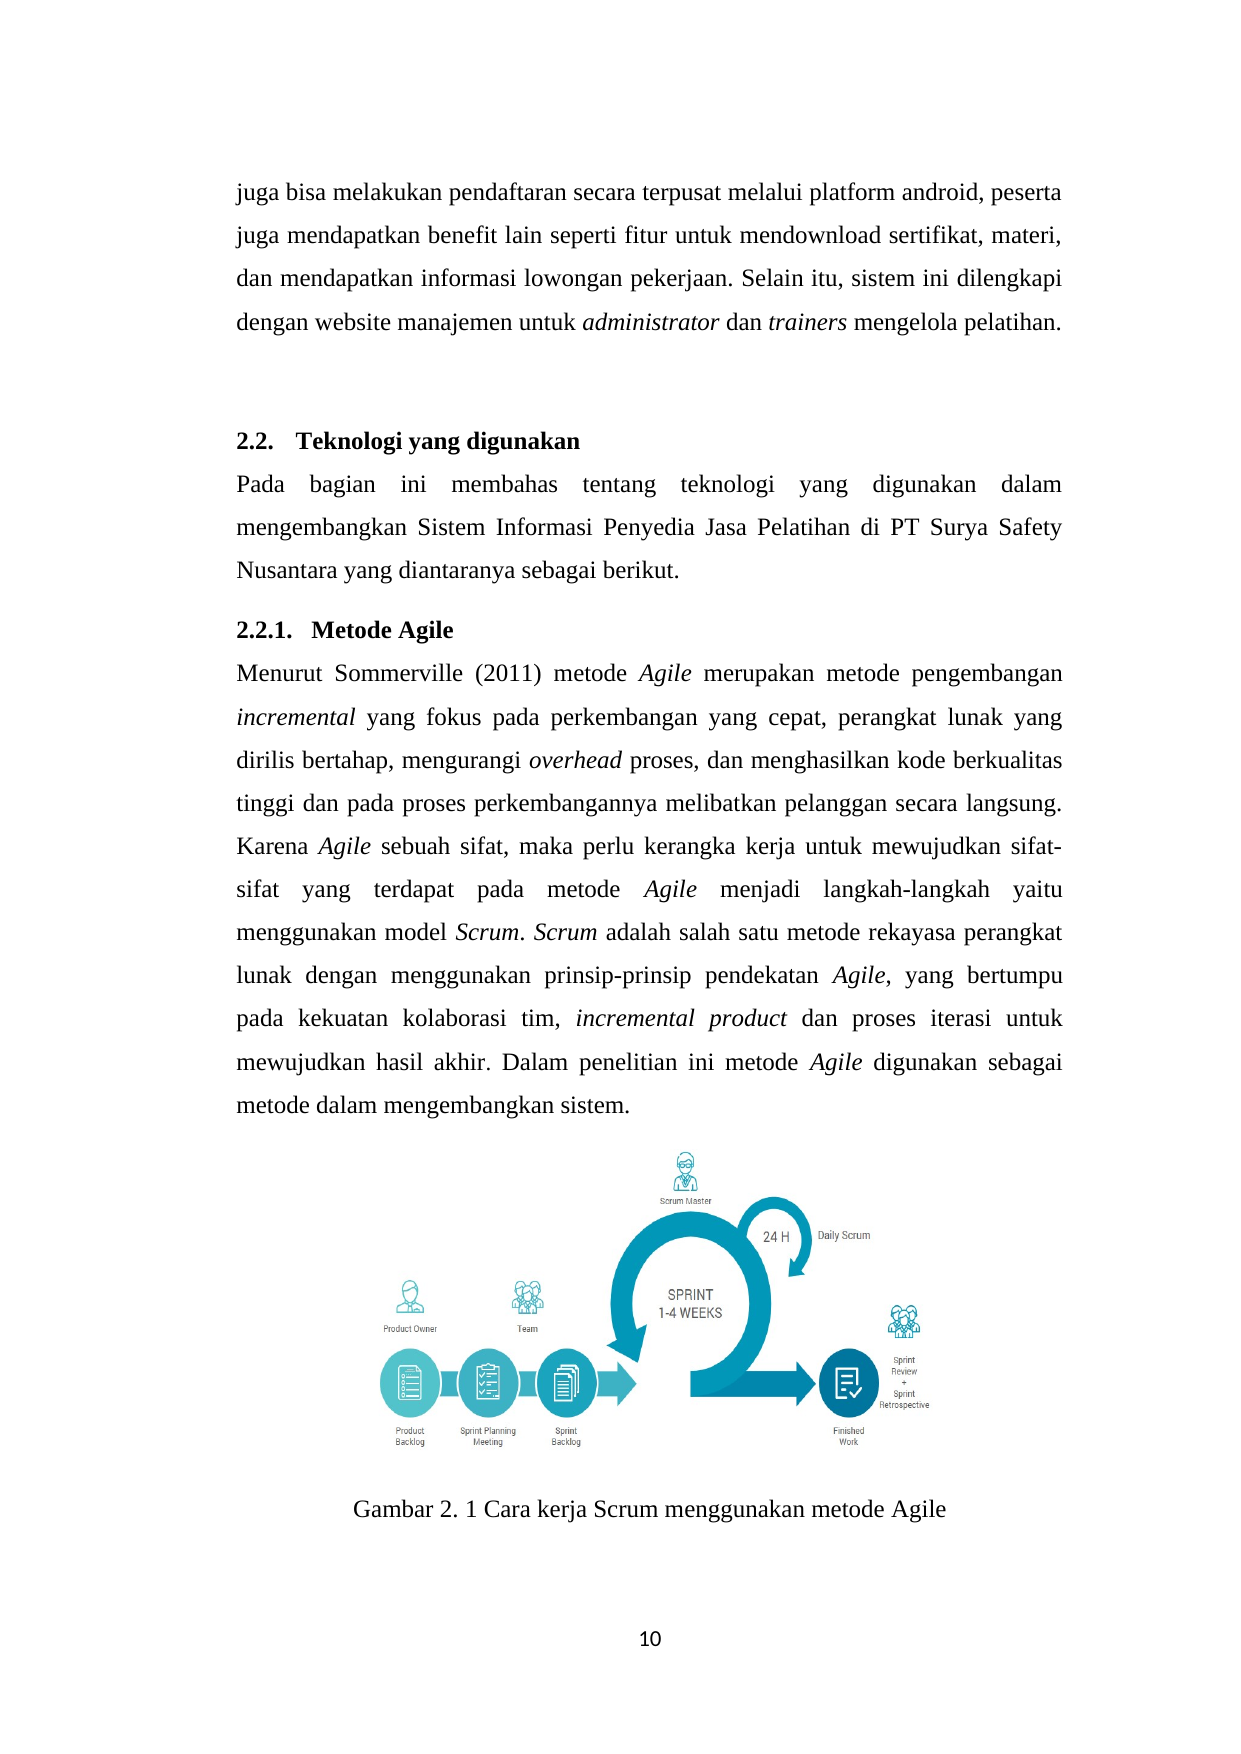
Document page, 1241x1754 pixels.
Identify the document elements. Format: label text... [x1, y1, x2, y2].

subtitle Metode Agile [236, 615, 1063, 644]
text Pada bagian ini membahas tentang teknologi yang digunakan dalam mengembangkan Sistem Informasi Penyedia Jasa Pelatihan di PT Surya Safety Nusantara yang diantaranya sebagai berikut. [236, 469, 1063, 584]
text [236, 177, 1063, 335]
text Gambar 2. 1 Cara kerja Scrum menggunakan metode Agile [236, 1494, 1063, 1523]
picture [364, 1149, 935, 1464]
text Menurut Sommerville (2011) metode Agile merupakan metode pengembangan incremental yang fokus pada perkembangan yang cepat, perangkat lunak yang dirilis bertahap, mengurangi overhead proses, dan menghasilkan kode berkualitas tinggi dan pada proses perkembangannya melibatkan pelanggan secara langsung. Karena Agile sebuah sifat, maka perlu kerangka kerja untuk mewujudkan sifat-sifat yang terdapat pada metode Agile menjadi langkah-langkah yaitu menggunakan model Scrum. Scrum adalah salah satu metode rekayasa perangkat lunak dengan menggunakan prinsip-prinsip pendekatan Agile, yang bertumpu pada kekuatan kolaborasi tim, incremental product dan proses iterasi untuk mewujudkan hasil akhir. Dalam penelitian ini metode Agile digunakan sebagai metode dalam mengembangkan sistem. [236, 658, 1063, 1118]
subtitle Teknologi yang digunakan [236, 426, 1063, 455]
